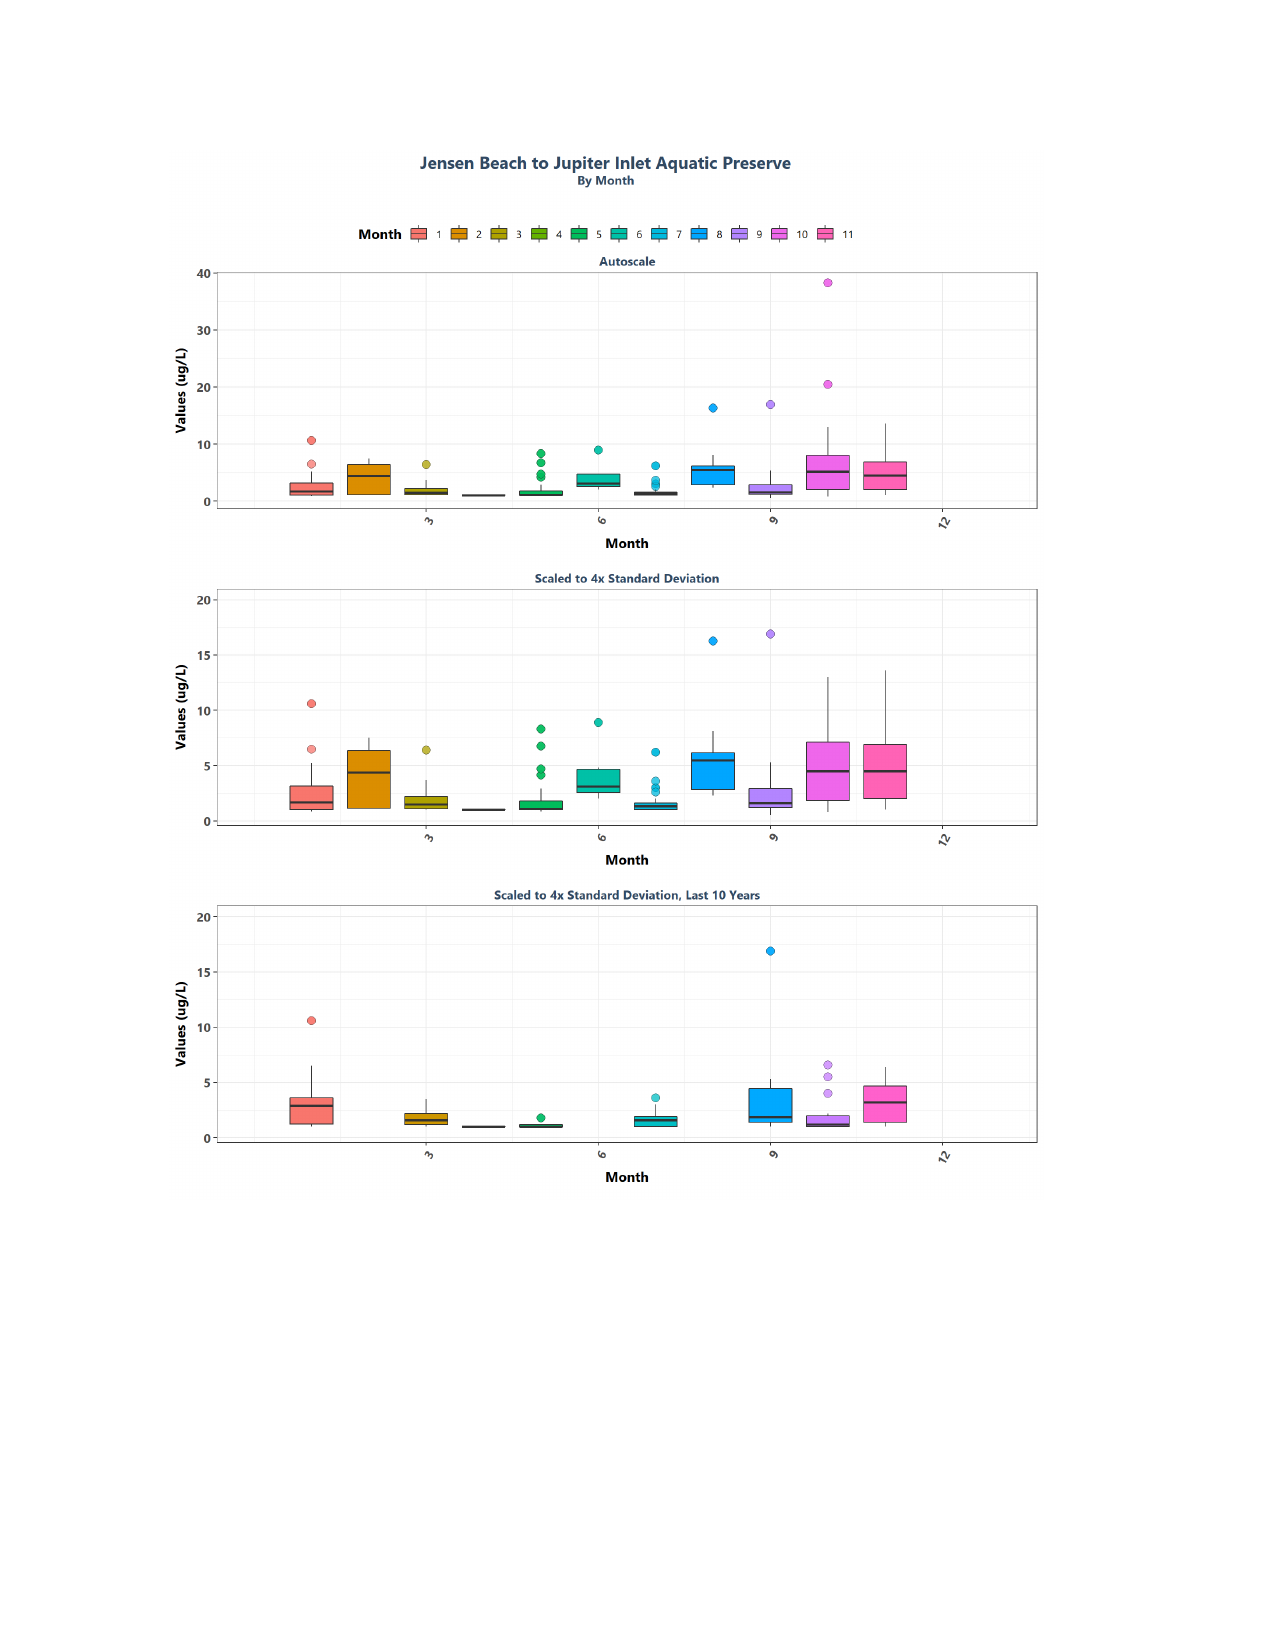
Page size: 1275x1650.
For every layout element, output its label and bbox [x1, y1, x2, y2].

picture [168, 150, 1044, 1200]
